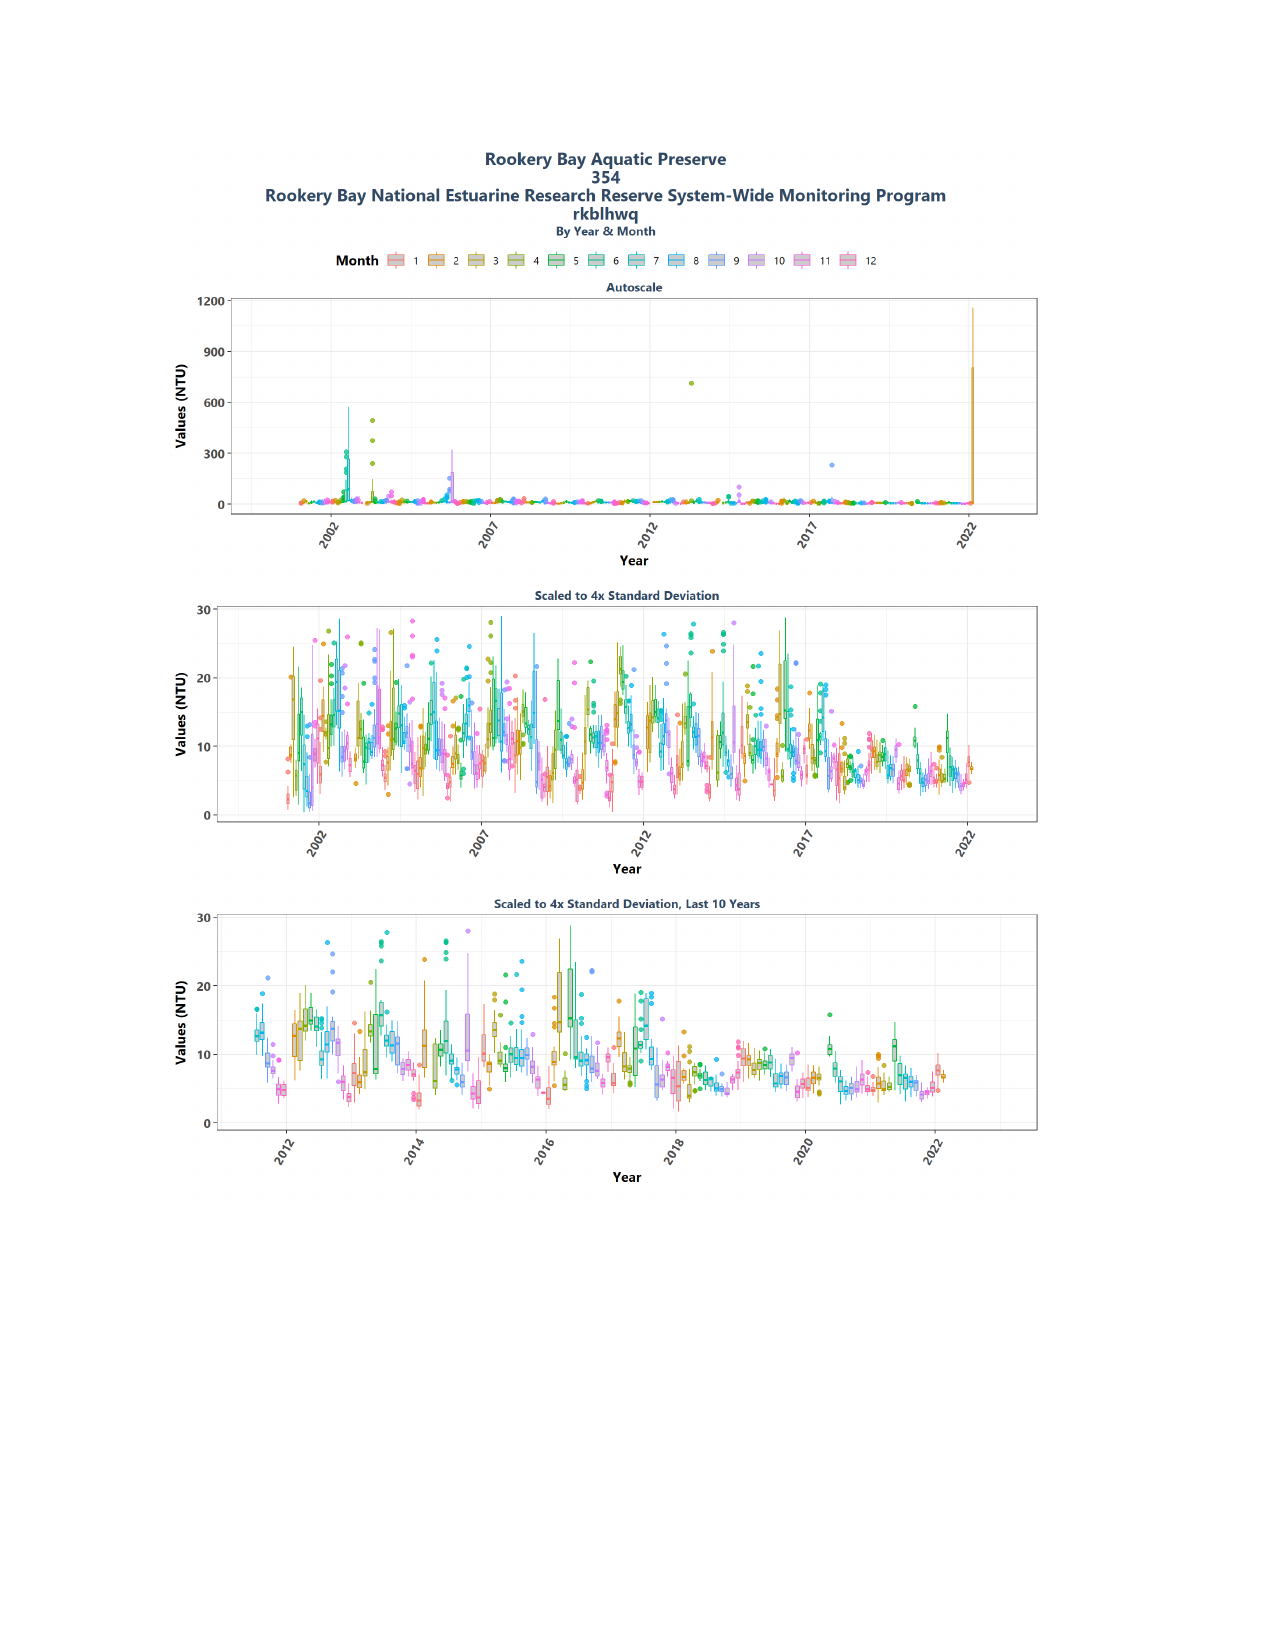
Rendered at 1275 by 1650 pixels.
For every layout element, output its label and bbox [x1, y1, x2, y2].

picture [168, 150, 1044, 1200]
